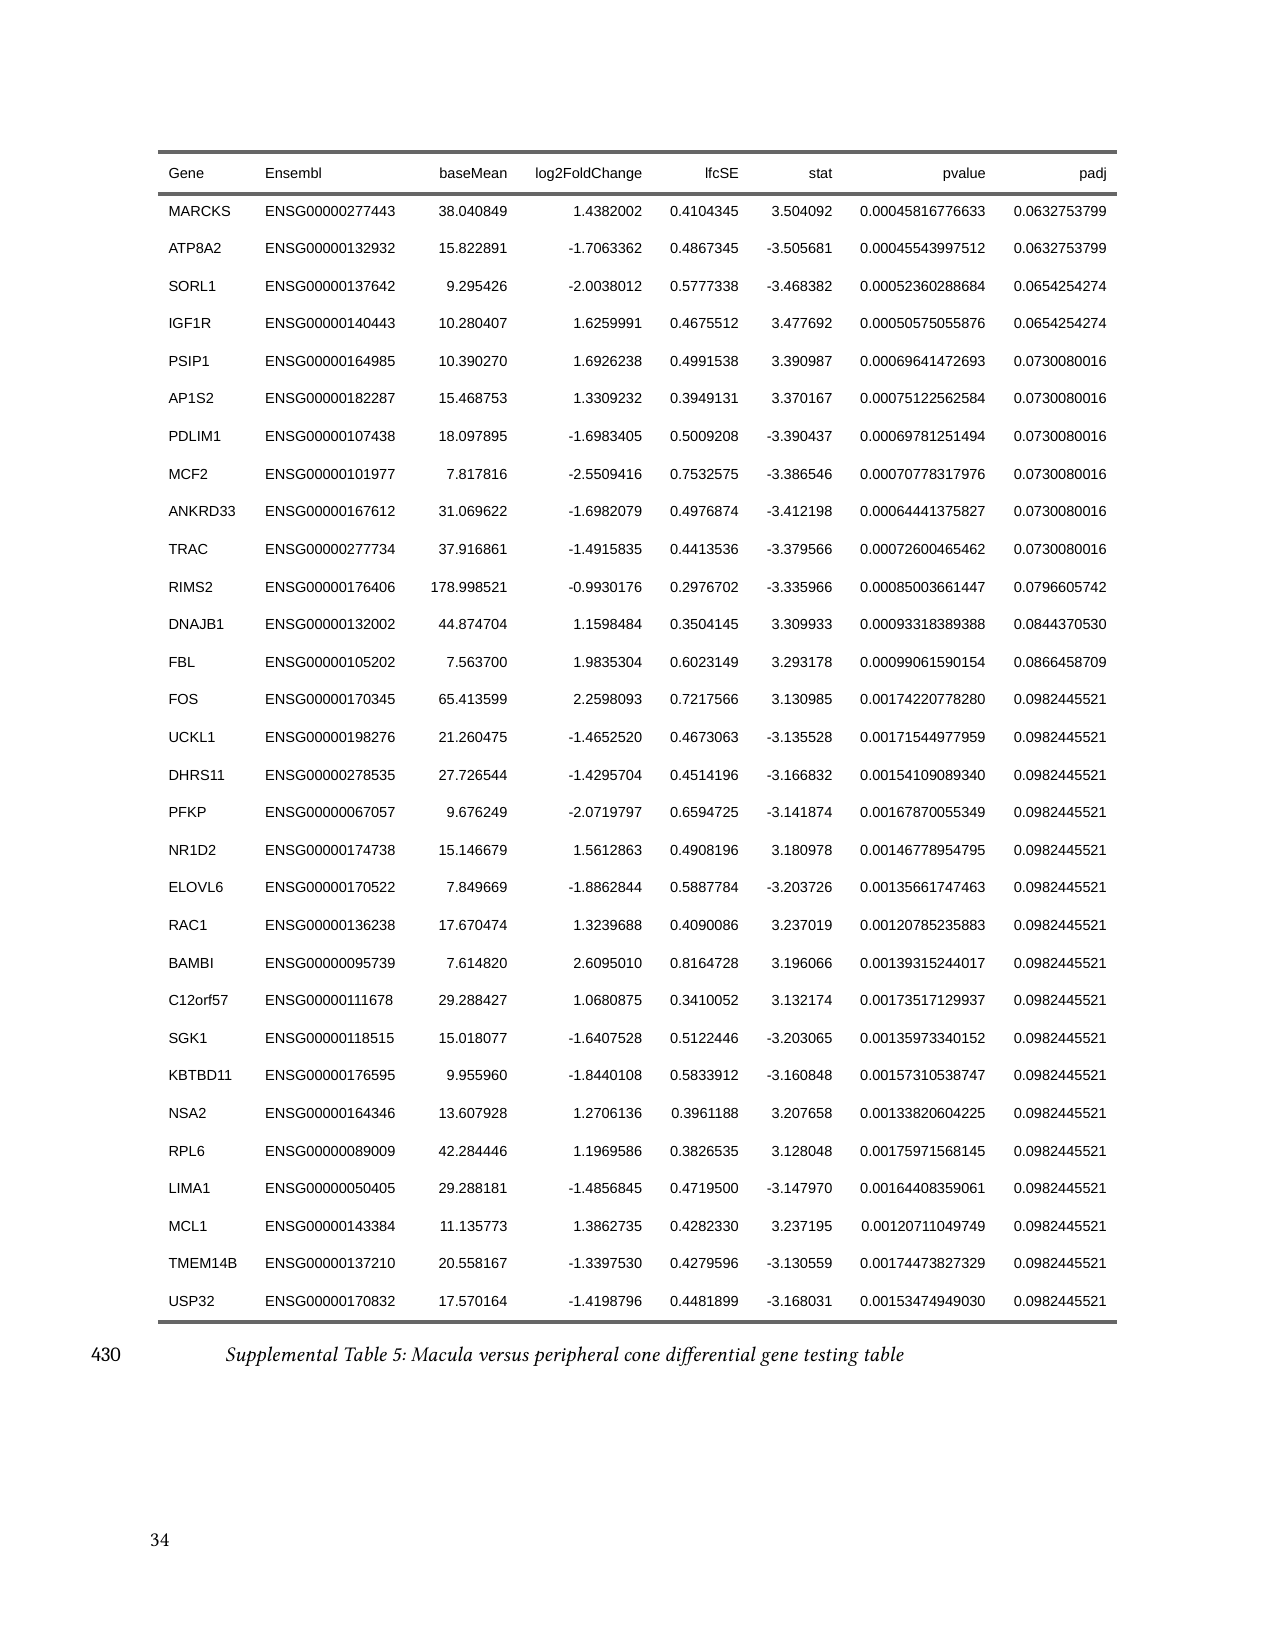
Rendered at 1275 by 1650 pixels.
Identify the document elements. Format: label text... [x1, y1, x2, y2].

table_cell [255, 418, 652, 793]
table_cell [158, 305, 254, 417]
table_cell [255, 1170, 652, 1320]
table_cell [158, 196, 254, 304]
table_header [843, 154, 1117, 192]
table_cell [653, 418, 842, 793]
text Supplemental Table 5: Macula versus peripheral cone differential gene testing table [150, 1343, 1125, 1367]
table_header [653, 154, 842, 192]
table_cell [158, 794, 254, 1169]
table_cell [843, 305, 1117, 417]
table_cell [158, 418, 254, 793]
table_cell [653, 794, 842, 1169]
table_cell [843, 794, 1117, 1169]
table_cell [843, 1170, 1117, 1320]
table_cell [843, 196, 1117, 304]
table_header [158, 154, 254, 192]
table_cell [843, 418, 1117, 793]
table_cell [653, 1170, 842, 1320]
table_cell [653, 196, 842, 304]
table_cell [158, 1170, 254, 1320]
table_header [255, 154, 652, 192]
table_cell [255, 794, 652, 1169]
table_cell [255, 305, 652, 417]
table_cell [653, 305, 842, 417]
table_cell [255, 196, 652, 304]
